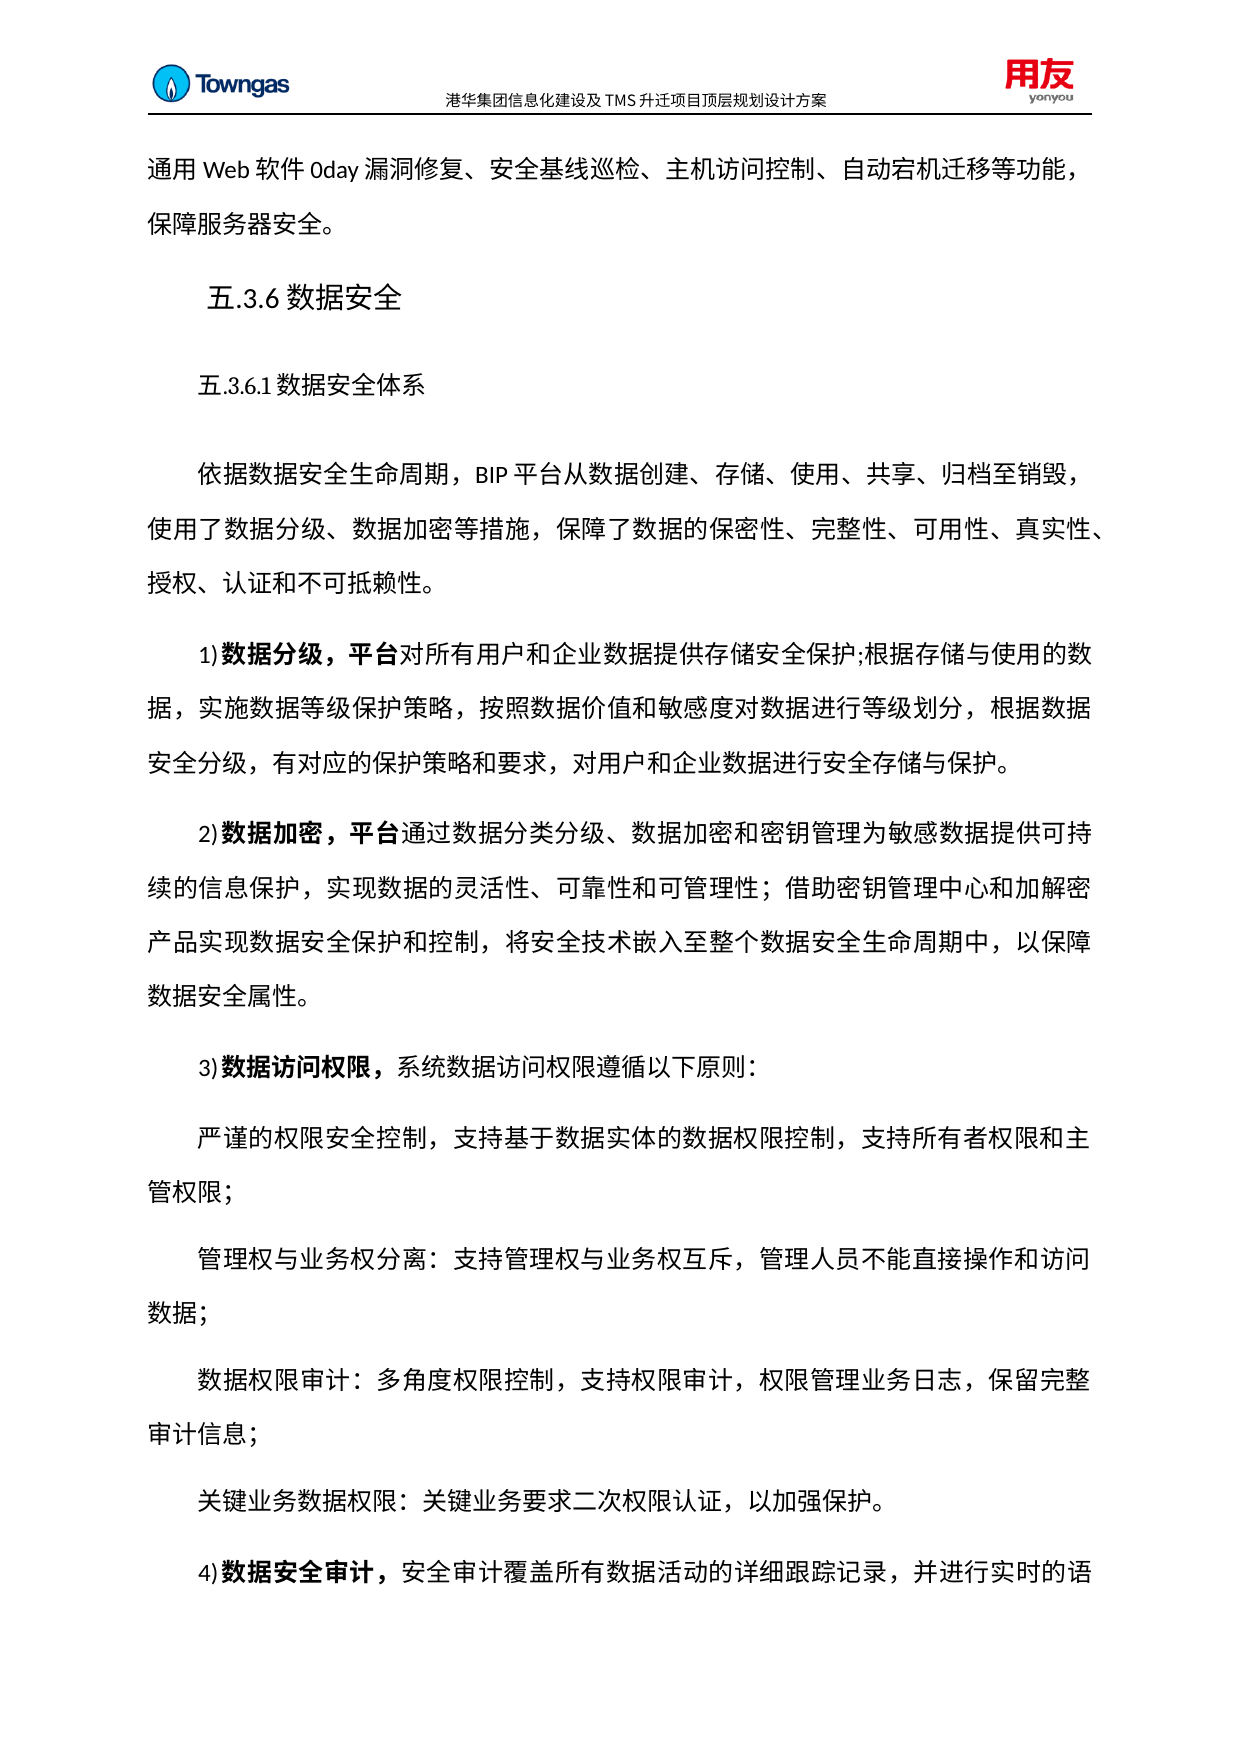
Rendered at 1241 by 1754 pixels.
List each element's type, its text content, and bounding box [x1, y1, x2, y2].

text 关键业务数据权限：关键业务要求二次权限认证，以加强保护。 [148, 1482, 1092, 1518]
text 管理权与业务权分离：支持管理权与业务权互斥，管理人员不能直接操作和访问数据； [148, 1239, 1092, 1330]
picture [148, 62, 293, 104]
text 数据权限审计：多角度权限控制，支持权限审计，权限管理业务日志，保留完整审计信息； [148, 1361, 1092, 1451]
subtitle 数据安全体系 [148, 366, 1092, 402]
list 数据加密，平台通过数据分类分级、数据加密和密钥管理为敏感数据提供可持续的信息保护，实现数据的灵活性、可靠性和可管理性；借助密钥管理中心和加解密产品实现数据安全保护和控制，将安全技术嵌入至整个数据安全生命周期中，以保障数据安全属性。 [148, 814, 1092, 1013]
list 数据访问权限，系统数据访问权限遵循以下原则： [148, 1047, 1092, 1084]
text 依据数据安全生命周期，BIP平台从数据创建、存储、使用、共享、归档至销毁，使用了数据分级、数据加密等措施，保障了数据的保密性、完整性、可用性、真实性、授权、认证和不可抵赖性。 [148, 455, 1092, 600]
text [148, 150, 1092, 241]
text 严谨的权限安全控制，支持基于数据实体的数据权限控制，支持所有者权限和主管权限； [148, 1118, 1092, 1209]
list 数据分级，平台对所有用户和企业数据提供存储安全保护;根据存储与使用的数据，实施数据等级保护策略，按照数据价值和敏感度对数据进行等级划分，根据数据安全分级，有对应的保护策略和要求，对用户和企业数据进行安全存储与保护。 [148, 634, 1092, 779]
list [148, 1552, 1092, 1589]
subtitle 数据安全 [148, 275, 1092, 317]
picture [996, 50, 1088, 104]
